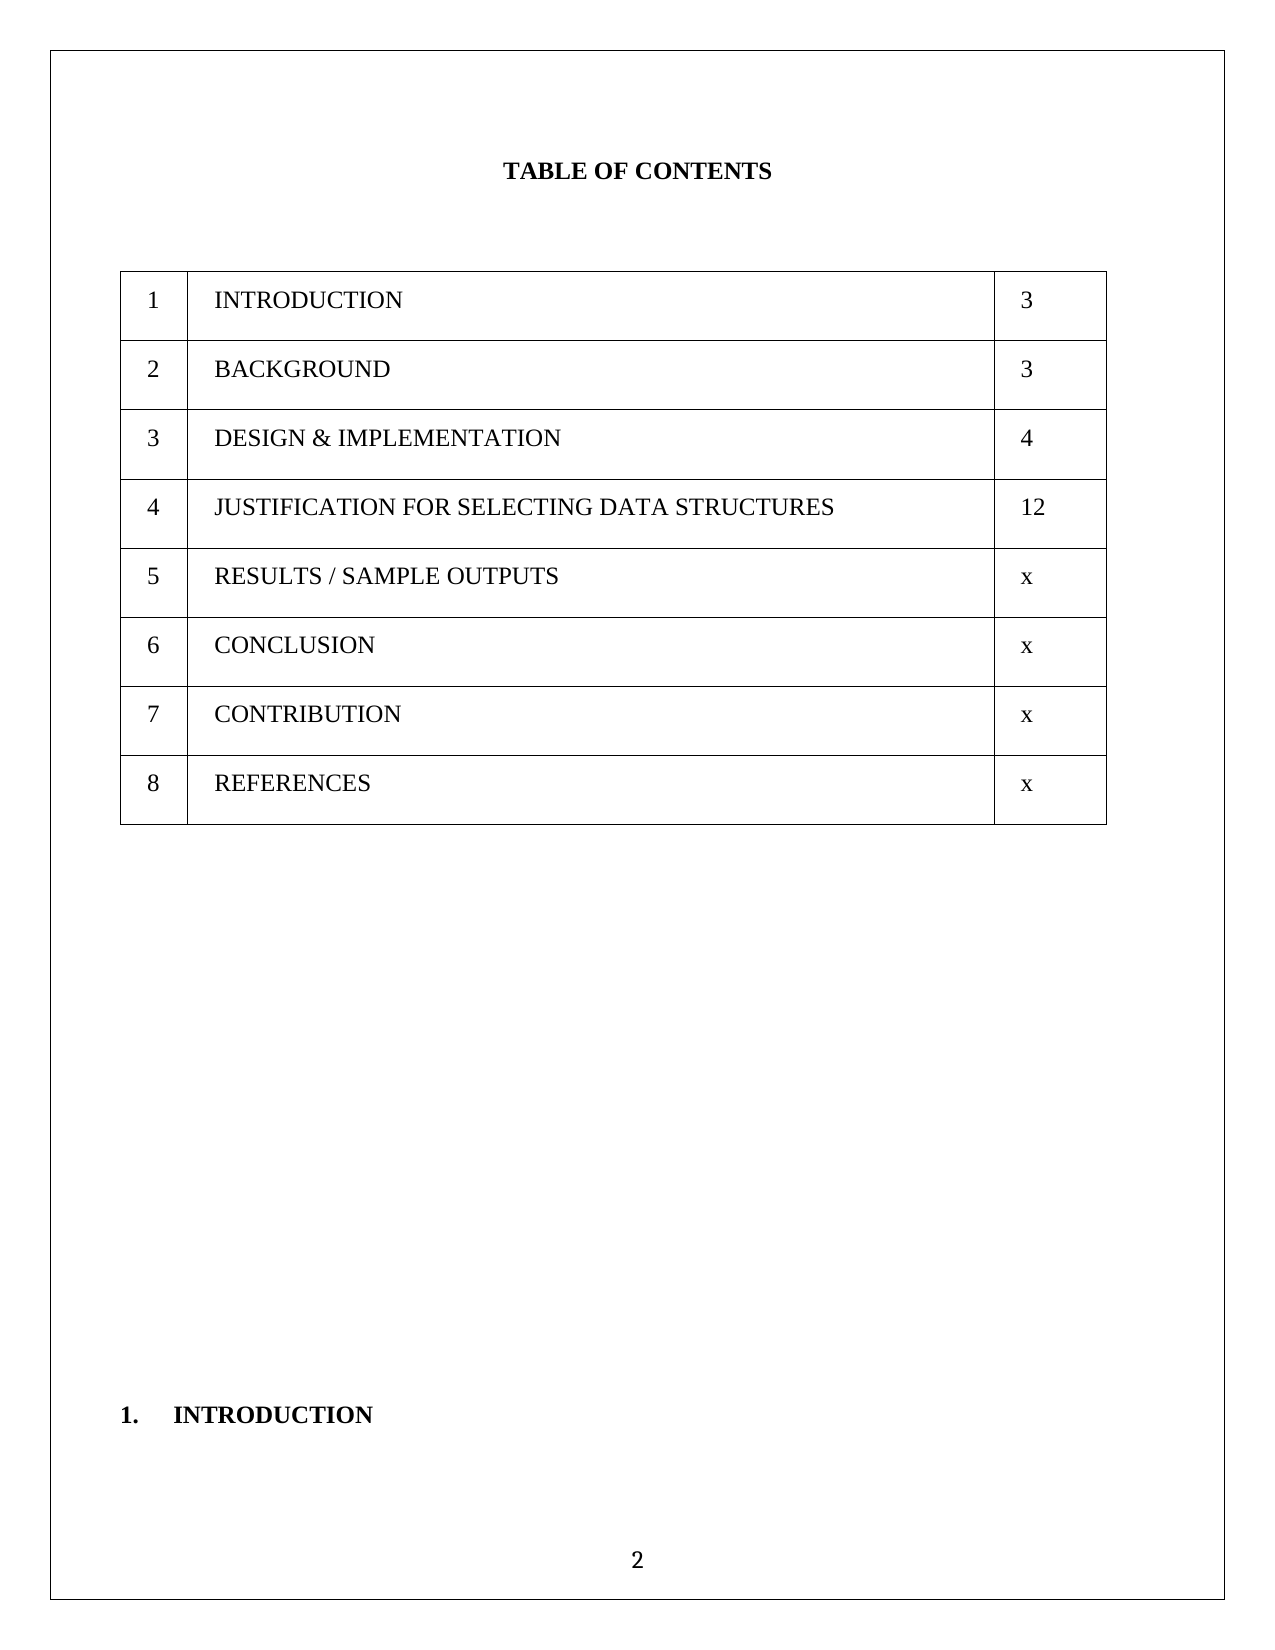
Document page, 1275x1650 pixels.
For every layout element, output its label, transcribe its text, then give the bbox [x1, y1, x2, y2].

table_cell BACKGROUND [188, 341, 994, 409]
table_cell 12 [995, 480, 1106, 547]
table_cell 5 [121, 549, 187, 617]
table_cell 2 [121, 341, 187, 409]
table_header 1 [121, 272, 187, 340]
table_cell CONTRIBUTION [188, 687, 994, 755]
table_cell 3 [995, 341, 1106, 409]
table_cell REFERENCES [188, 756, 994, 824]
table_cell 4 [995, 410, 1106, 478]
table_cell JUSTIFICATION FOR SELECTING DATA STRUCTURES [188, 480, 994, 547]
text TABLE OF CONTENTS [120, 156, 1155, 185]
table_header INTRODUCTION [188, 272, 994, 340]
table_cell 7 [121, 687, 187, 755]
table_cell 8 [121, 756, 187, 824]
table_cell 3 [121, 410, 187, 478]
list INTRODUCTION [120, 1400, 1155, 1428]
table_header 3 [995, 272, 1106, 340]
table_cell DESIGN & IMPLEMENTATION [188, 410, 994, 478]
table_cell CONCLUSION [188, 618, 994, 686]
table_cell 6 [121, 618, 187, 686]
table_cell x [995, 549, 1106, 617]
table_cell RESULTS / SAMPLE OUTPUTS [188, 549, 994, 617]
table_cell x [995, 618, 1106, 686]
table_cell 4 [121, 480, 187, 547]
table_cell x [995, 756, 1106, 824]
table_cell x [995, 687, 1106, 755]
